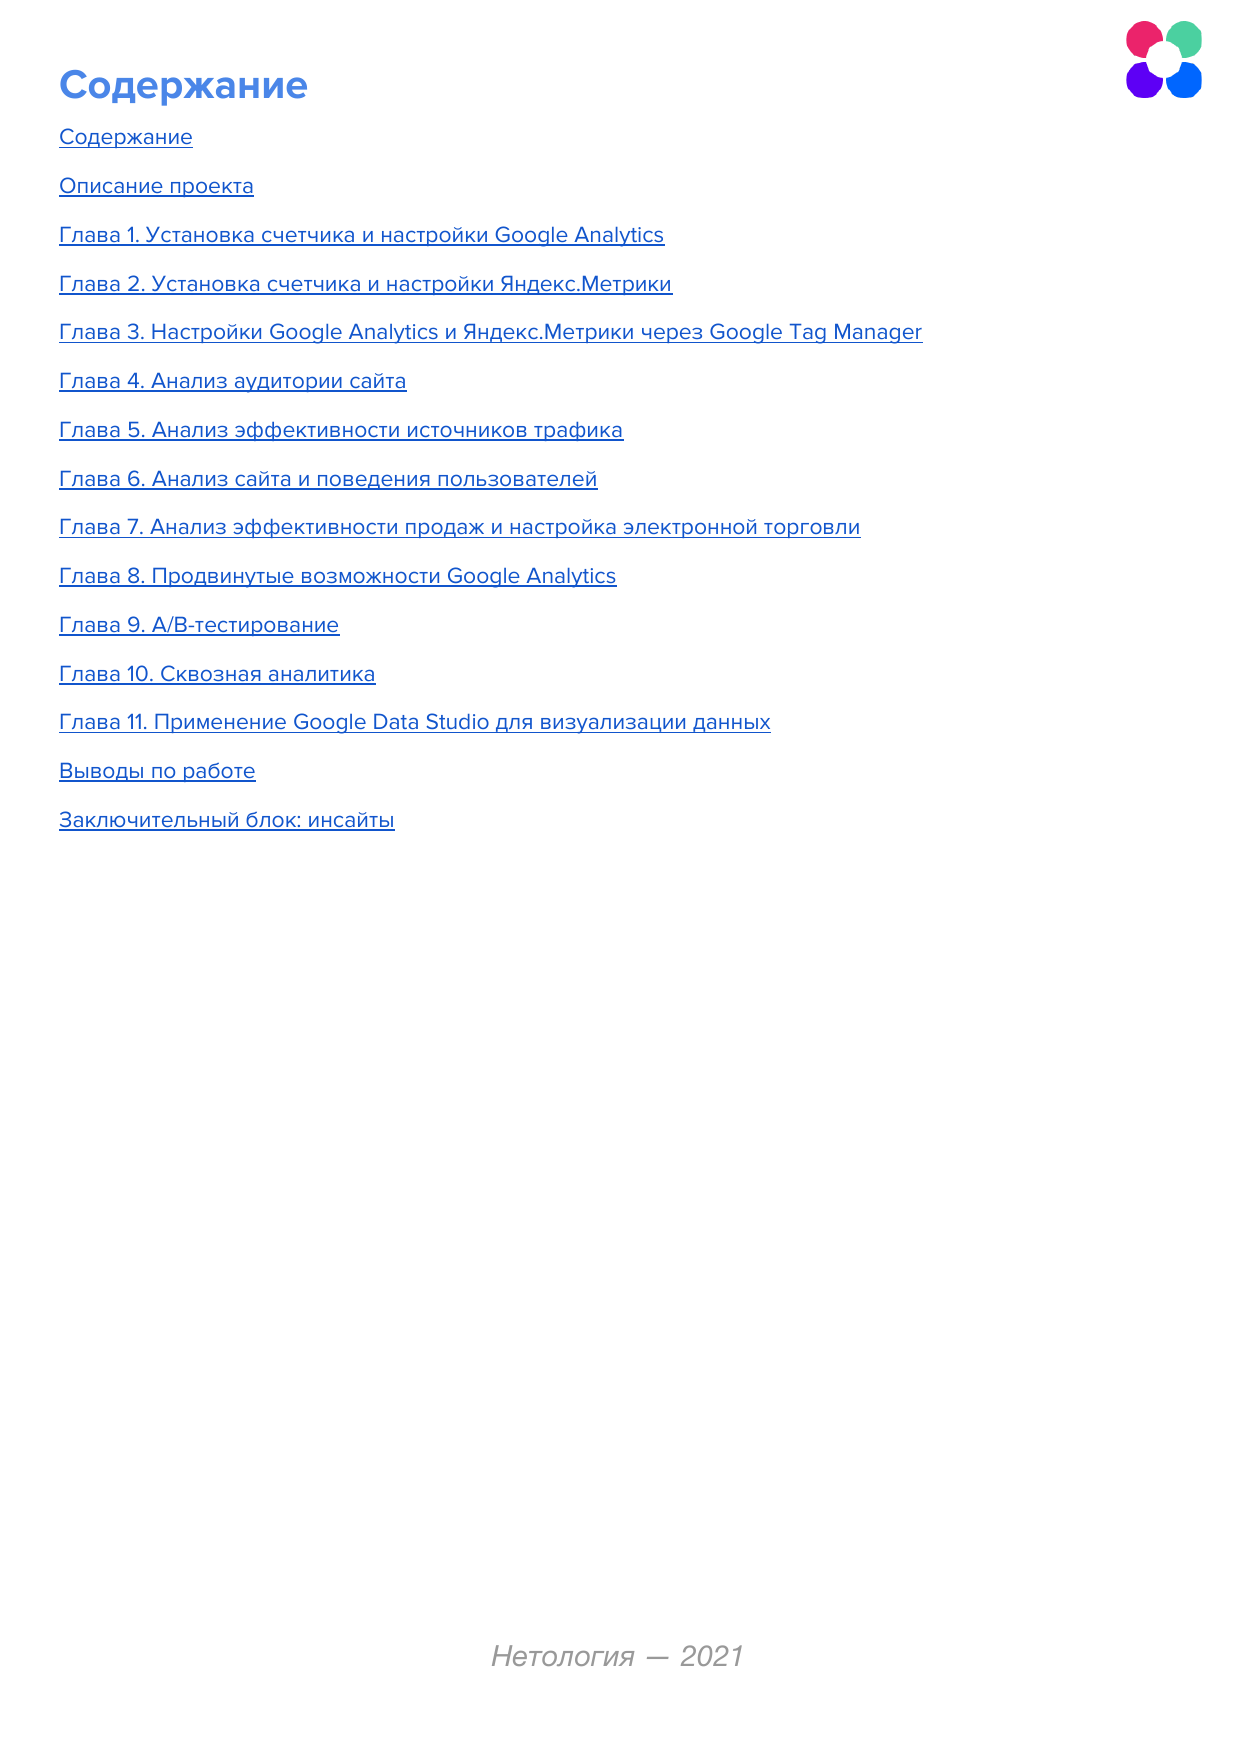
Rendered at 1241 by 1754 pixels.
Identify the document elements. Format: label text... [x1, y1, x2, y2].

subtitle Содержание [59, 60, 1181, 111]
picture [1126, 21, 1202, 98]
